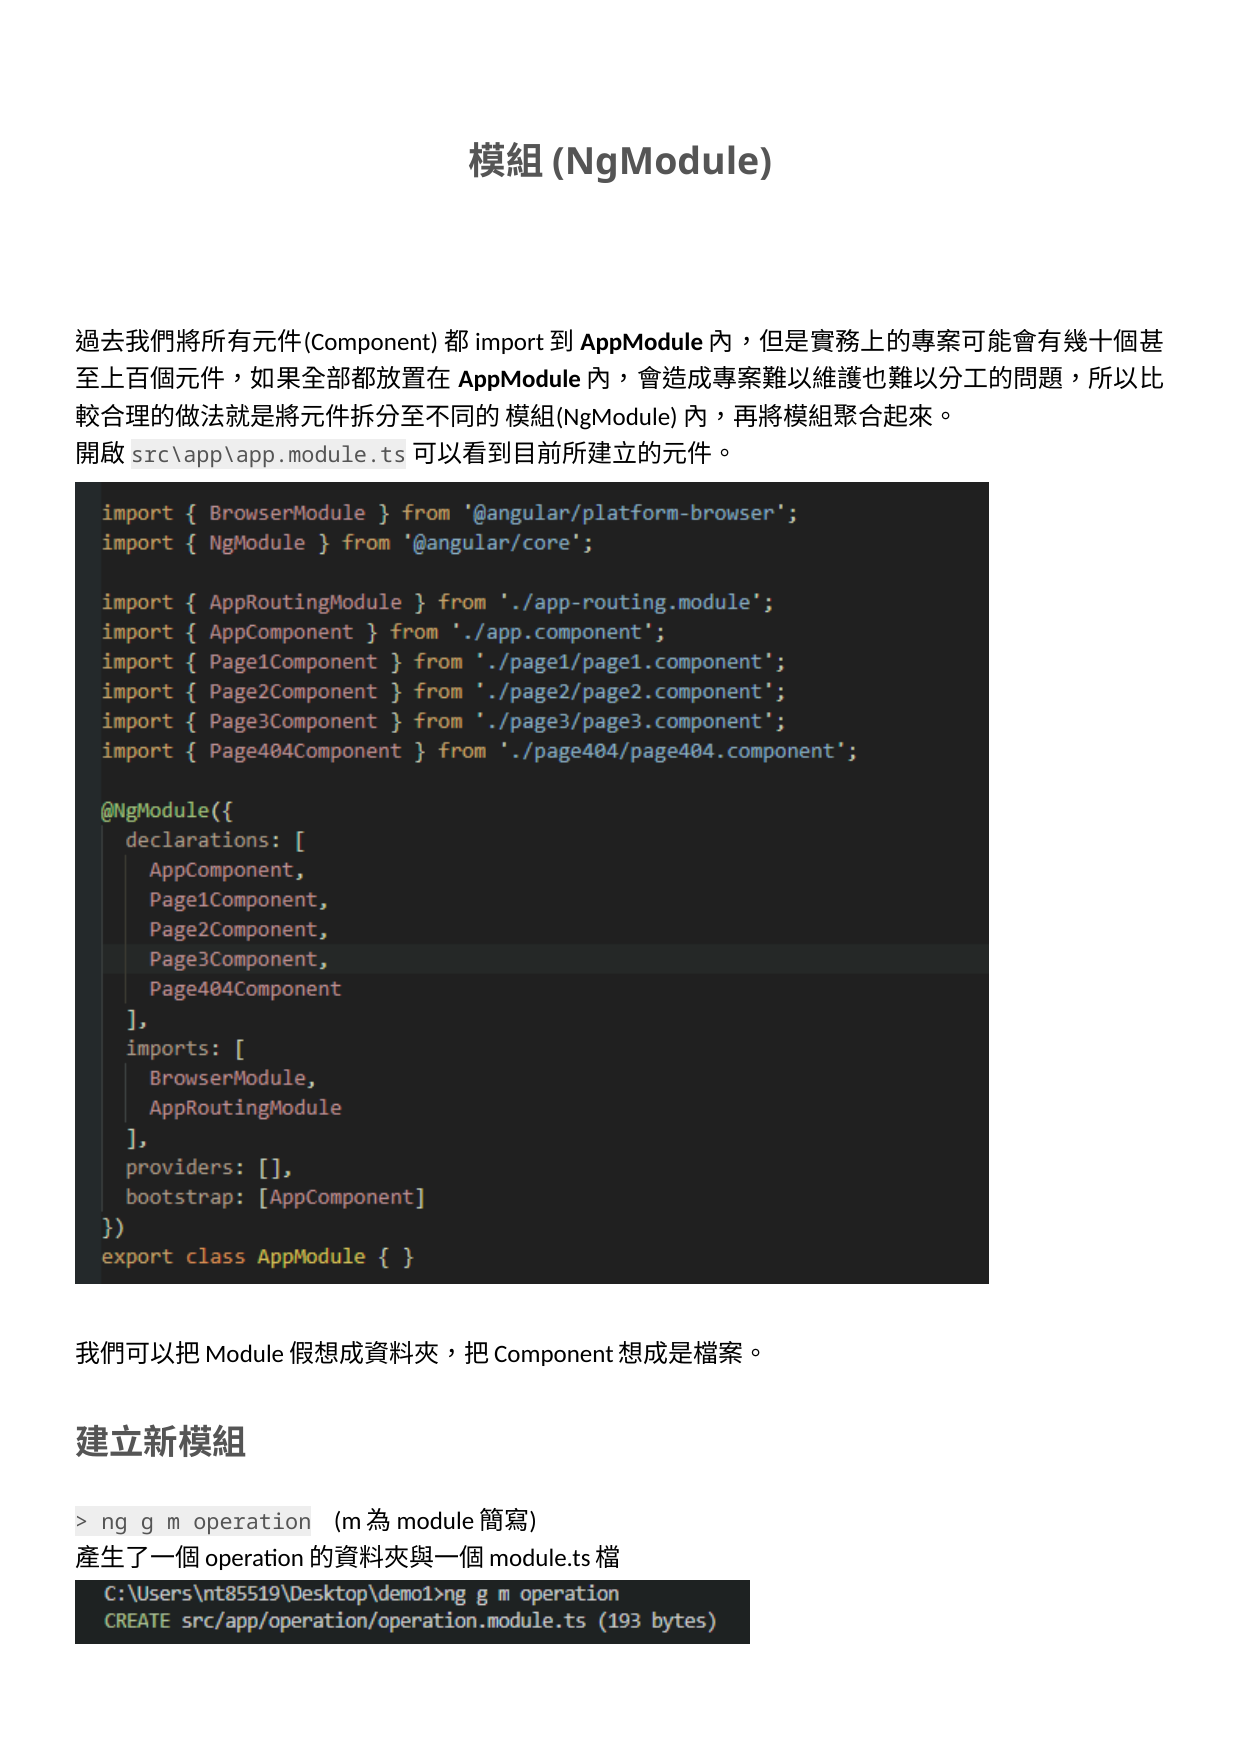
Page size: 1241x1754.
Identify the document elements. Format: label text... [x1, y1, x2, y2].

text 產生了一個operation的資料夾與一個module.ts檔 [75, 1537, 1165, 1574]
text > ng g m operation (m為module簡寫) [75, 1499, 1165, 1537]
picture [75, 1580, 750, 1644]
picture [75, 482, 989, 1284]
text 過去我們將所有元件(Component) 都import到 AppModule 內，但是實務上的專案可能會有幾十個甚至上百個元件，如果全部都放置在 AppModule 內，會造成專案難以維護也難以分工的問題，所以比較合理的做法就是將元件拆分至不同的 模組(NgModule) 內，再將模組聚合起來。 開啟 src\app\app.module.ts 可以看到目前所建立的元件。 [75, 320, 1165, 470]
subtitle 模組 (NgModule) [75, 121, 1165, 196]
subtitle 建立新模組 [75, 1402, 1165, 1477]
text 我們可以把Module假想成資料夾，把Component想成是檔案。 [75, 1333, 1165, 1370]
